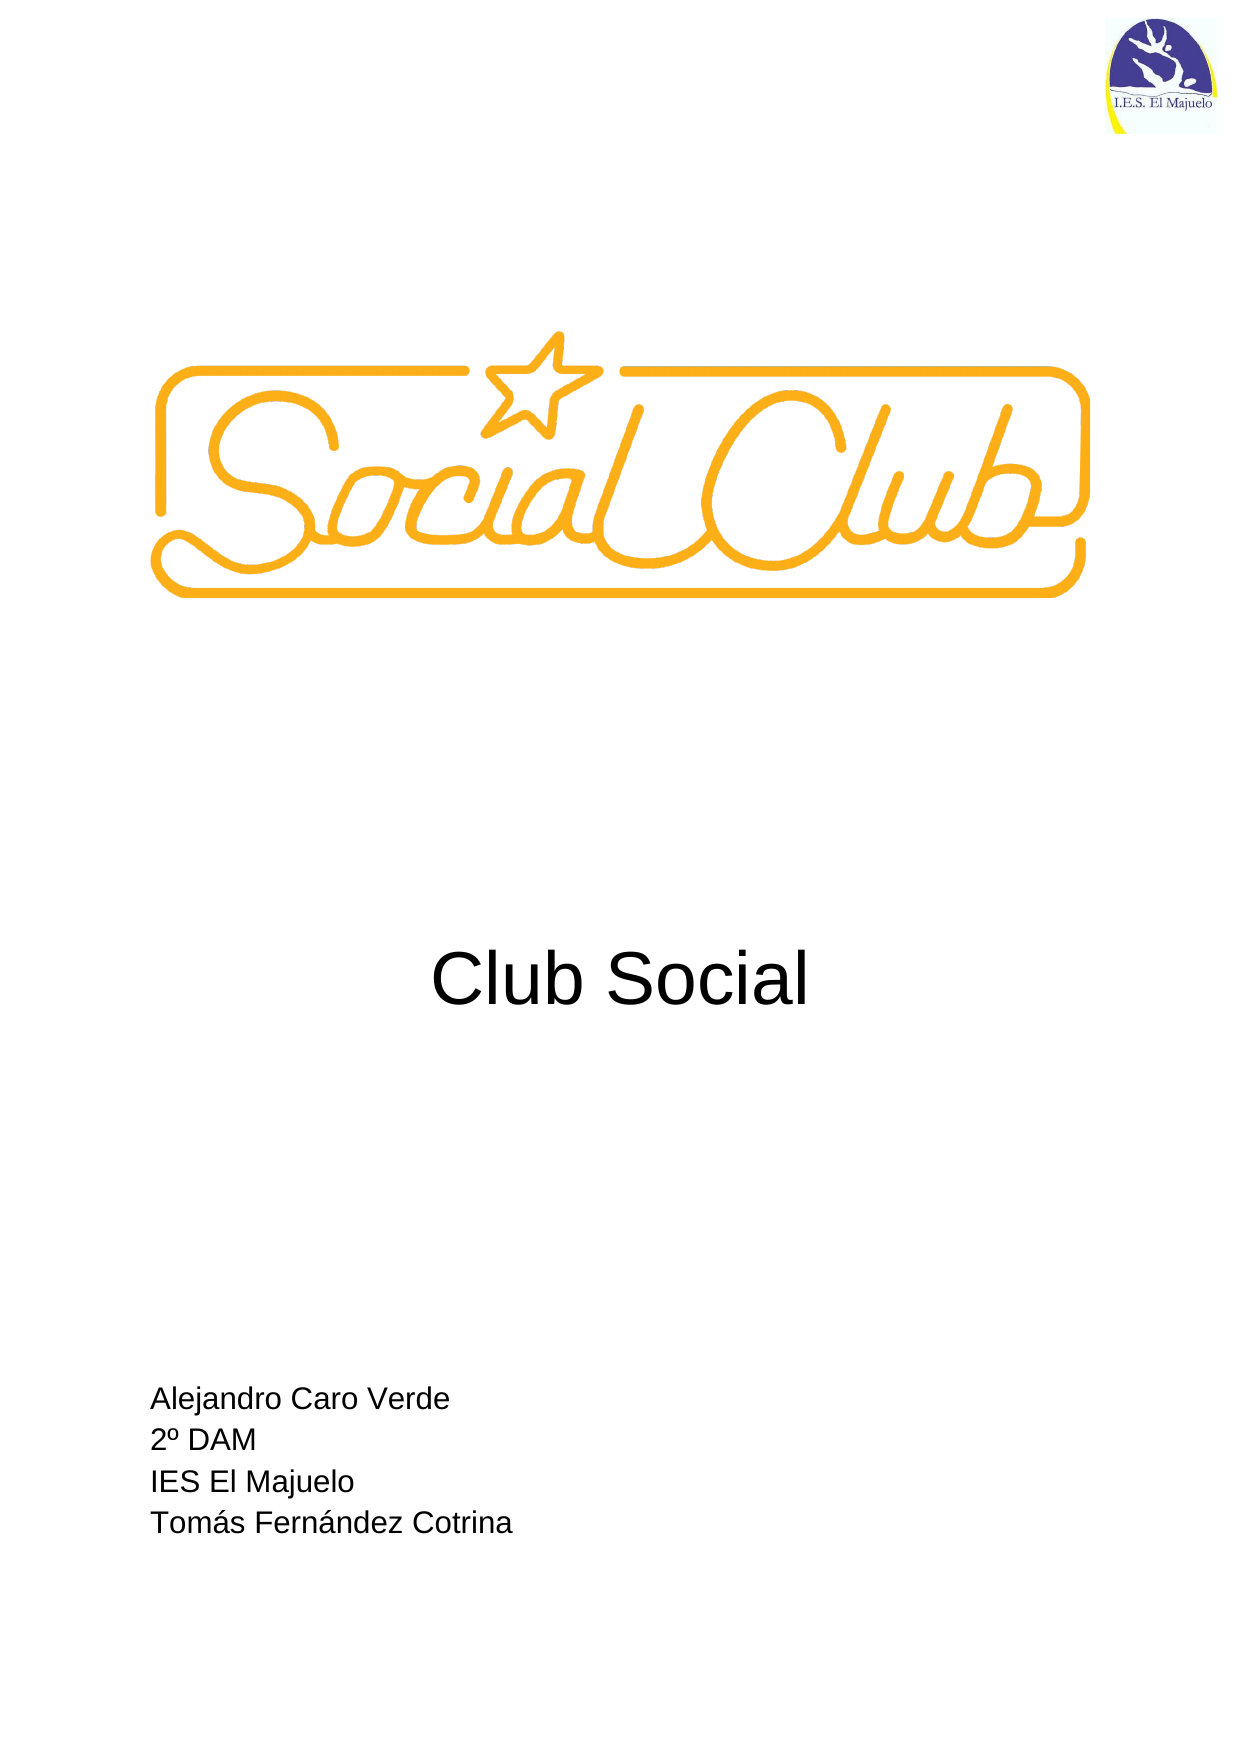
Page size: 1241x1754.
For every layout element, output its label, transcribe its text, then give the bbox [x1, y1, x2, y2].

text IES El Majuelo [150, 1463, 1090, 1498]
picture [150, 331, 1091, 598]
text 2º DAM [150, 1421, 1090, 1457]
text Club Social [150, 934, 1090, 1020]
text Tomás Fernández Cotrina [150, 1504, 1090, 1540]
text Alejandro Caro Verde [150, 1380, 1090, 1416]
picture [1105, 18, 1218, 134]
